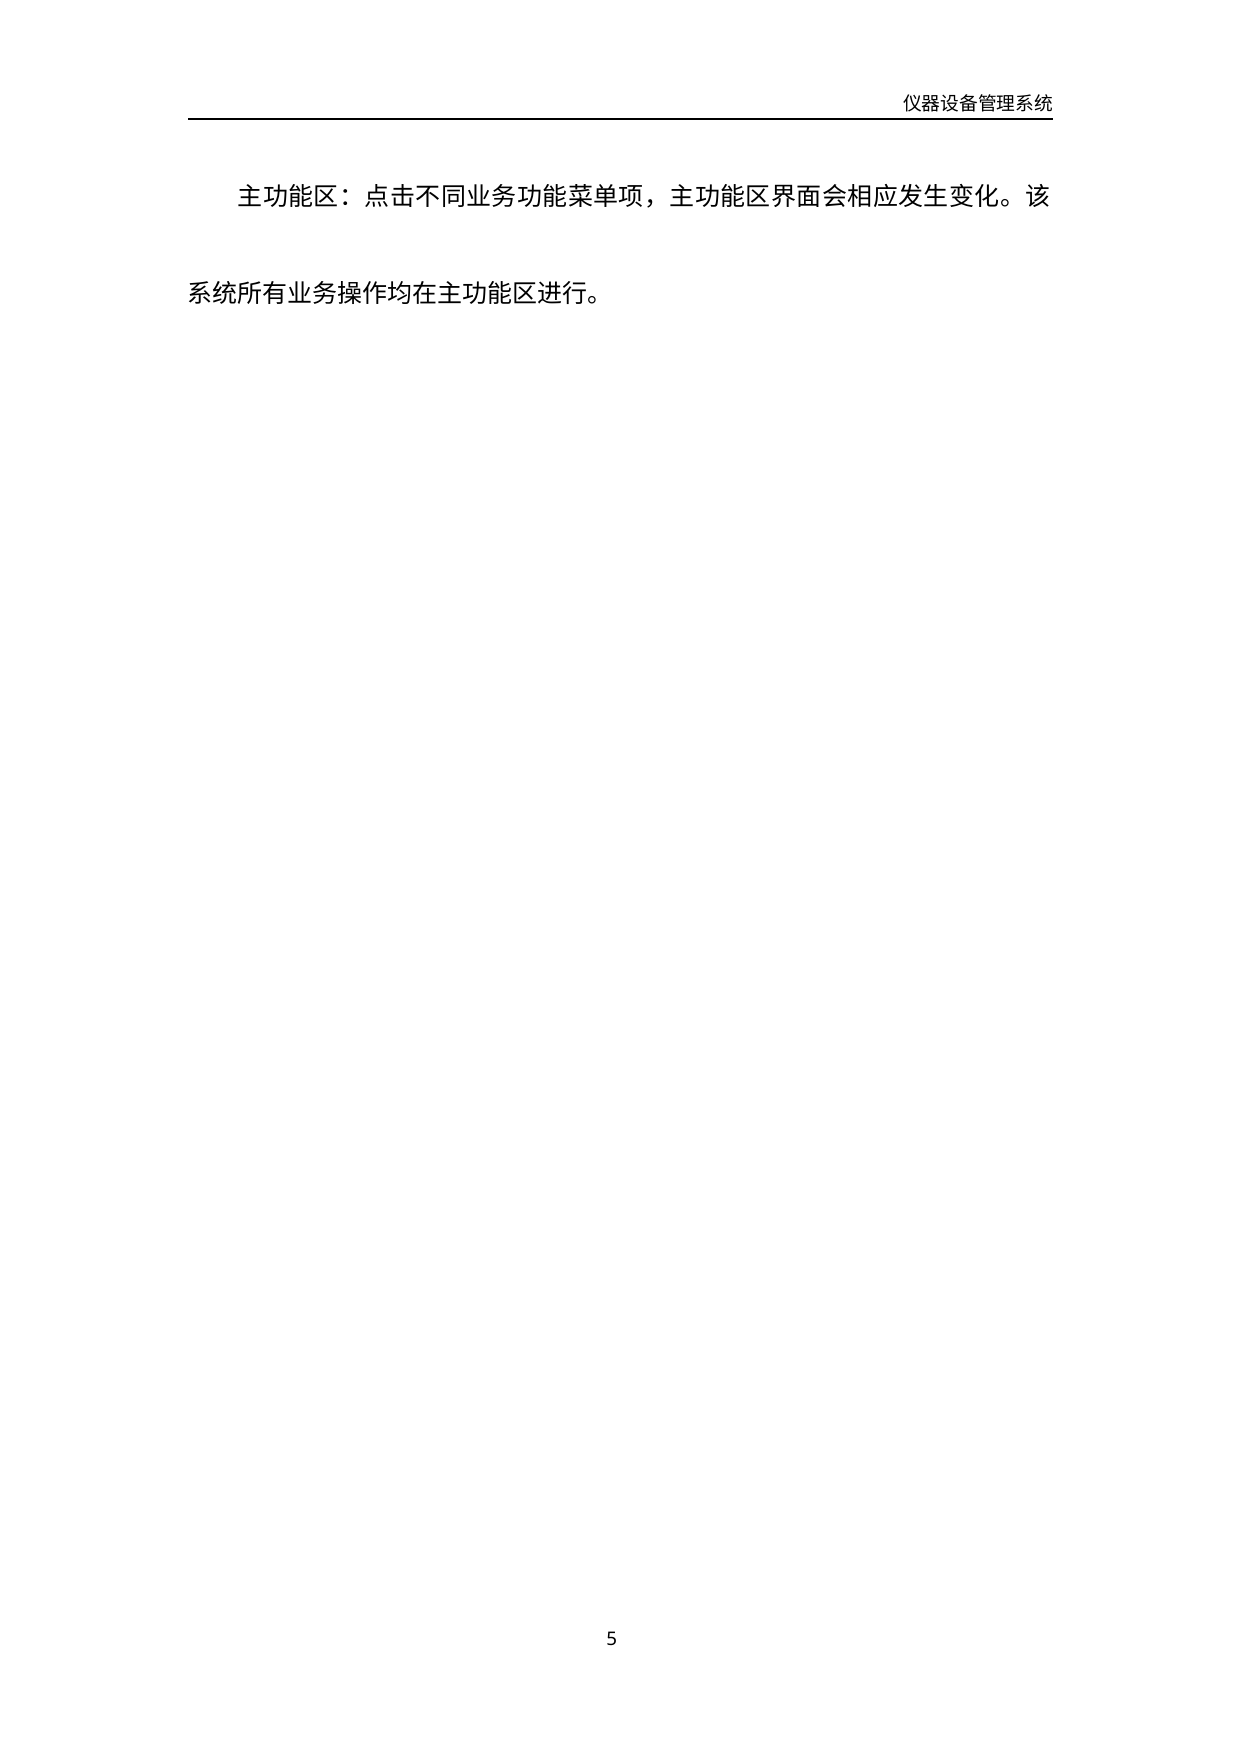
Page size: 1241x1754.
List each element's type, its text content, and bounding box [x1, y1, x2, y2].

text 主功能区：点击不同业务功能菜单项，主功能区界面会相应发生变化。该系统所有业务操作均在主功能区进行。 [187, 162, 1053, 324]
